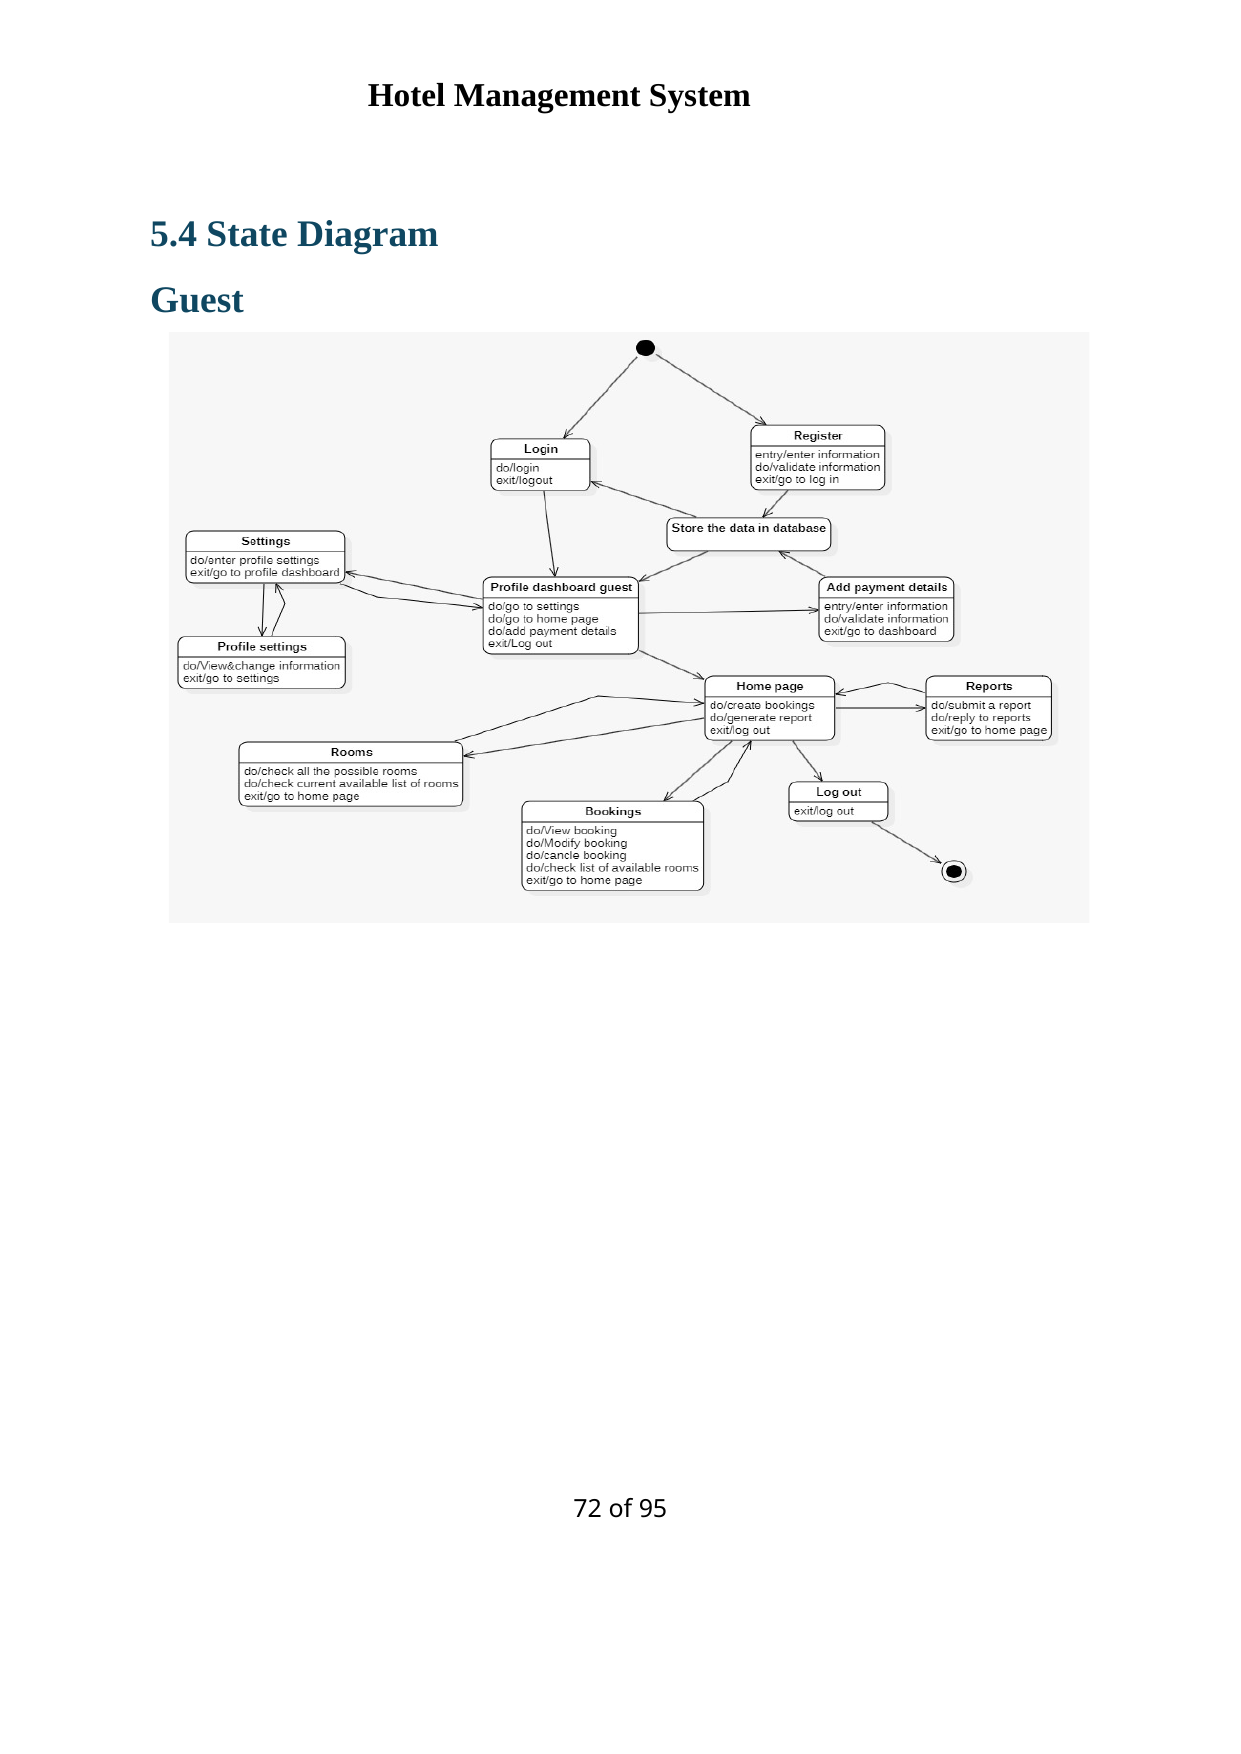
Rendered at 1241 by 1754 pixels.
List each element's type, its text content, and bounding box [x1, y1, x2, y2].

text 5.4 State Diagram [150, 211, 1090, 254]
subtitle Guest [150, 278, 1090, 321]
